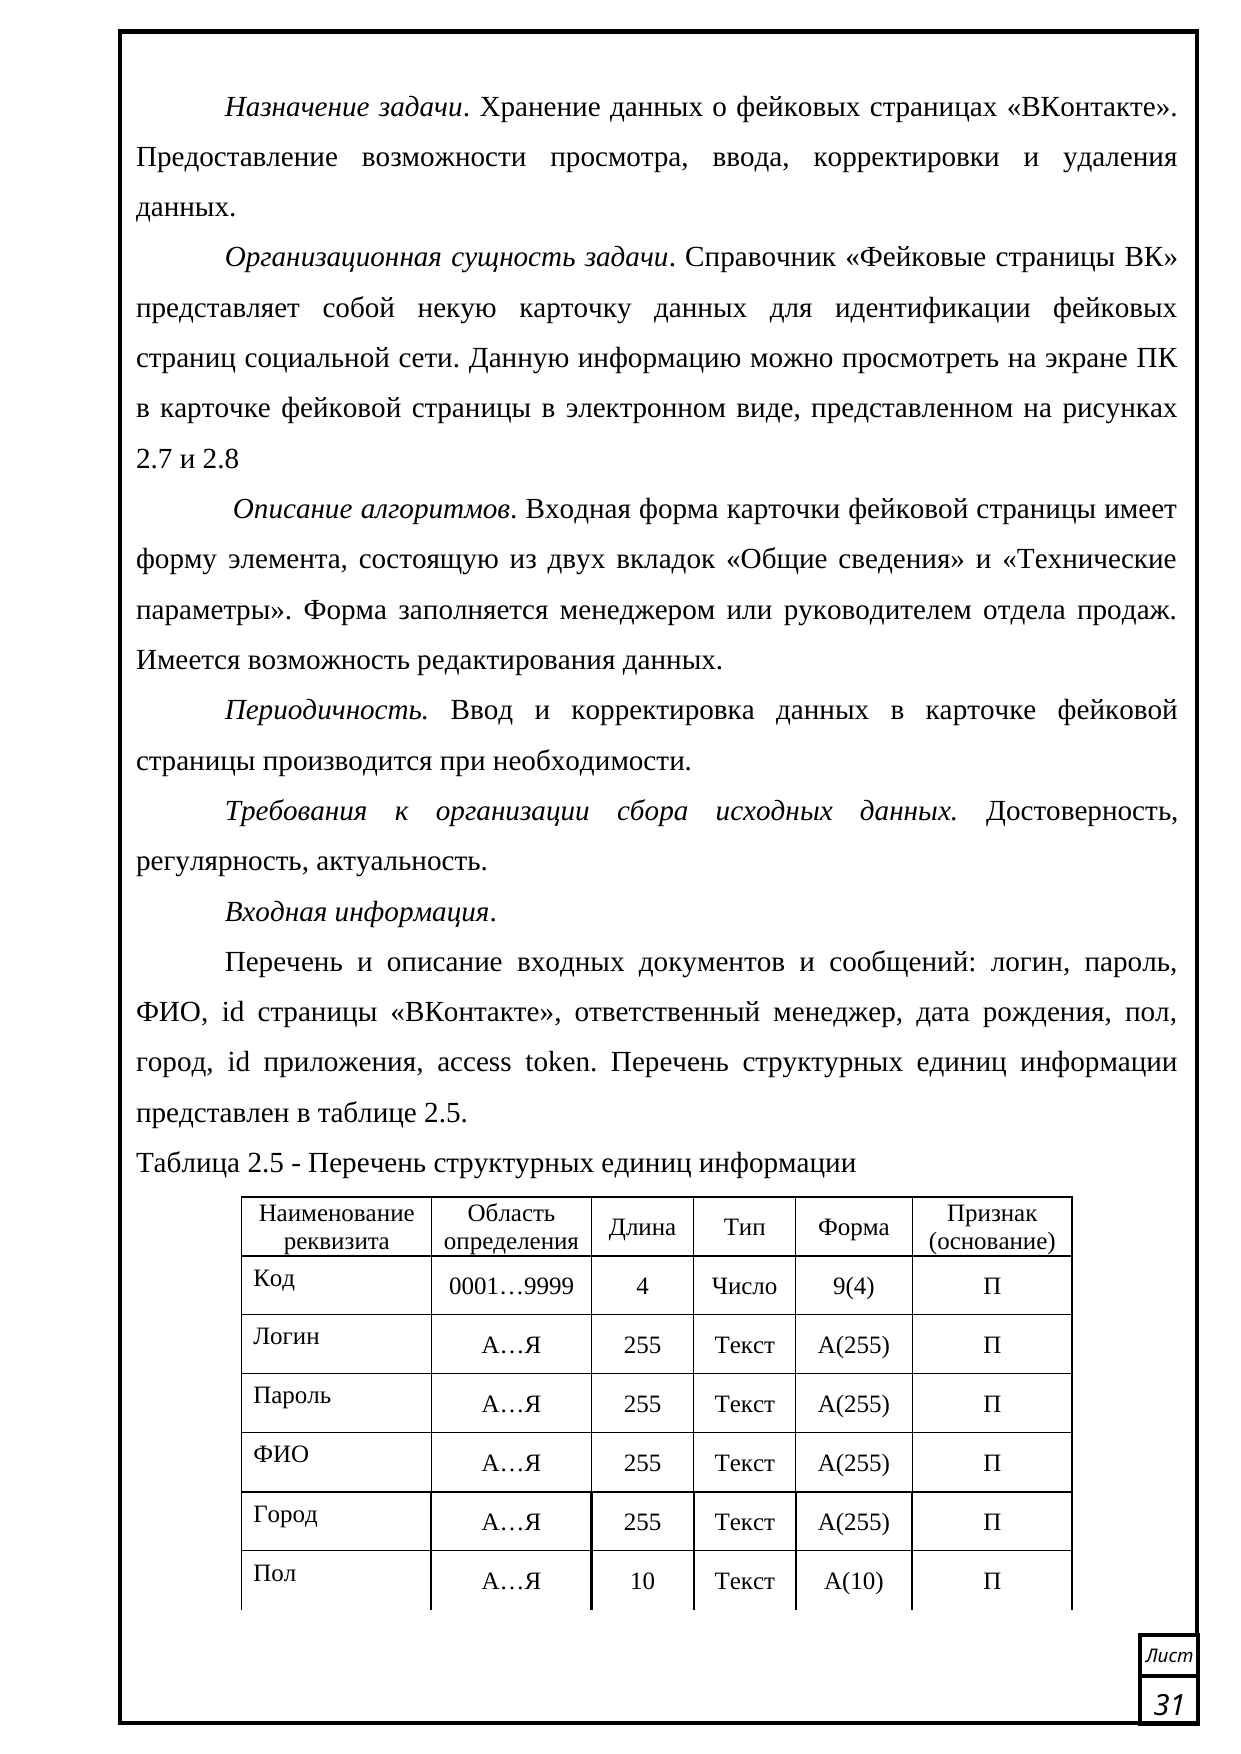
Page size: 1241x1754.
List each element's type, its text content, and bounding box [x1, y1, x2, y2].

table_cell Текст [694, 1315, 795, 1373]
table_cell А(255) [796, 1433, 912, 1491]
table_cell А…Я [432, 1374, 591, 1432]
table_cell А…Я [432, 1493, 590, 1550]
table_cell Текст [694, 1374, 795, 1432]
table_cell П [913, 1551, 1071, 1609]
table_cell А(255) [796, 1315, 912, 1373]
table_cell 255 [593, 1493, 693, 1550]
table_cell Текст [695, 1493, 795, 1550]
table_cell ФИО [242, 1433, 431, 1491]
text Назначение задачи. Хранение данных о фейковых страницах «ВКонтакте». Предоставление возможности просмотра, ввода, корректировки и удаления данных. [136, 89, 1178, 223]
text Требования к организации сбора исходных данных. Достоверность, регулярность, актуальность. [136, 793, 1178, 877]
table_cell Пароль [242, 1374, 431, 1432]
table_cell А…Я [432, 1315, 591, 1373]
table_cell П [913, 1493, 1071, 1550]
table_cell 255 [592, 1315, 693, 1373]
table_cell Пол [242, 1551, 430, 1609]
table_cell А…Я [432, 1551, 590, 1609]
table_header Область определения [432, 1198, 591, 1255]
table_cell 255 [592, 1433, 693, 1491]
table_cell Текст [695, 1551, 795, 1609]
text Входная информация. [136, 894, 1178, 927]
table_cell А…Я [432, 1433, 591, 1491]
table_cell П [913, 1433, 1071, 1491]
text Организационная сущность задачи. Справочник «Фейковые страницы ВК» представляет собой некую карточку данных для идентификации фейковых страниц социальной сети. Данную информацию можно просмотреть на экране ПК в карточке фейковой страницы в электронном виде, представленном на рисунках 2.7 и 2.8 [136, 239, 1178, 474]
text Описание алгоритмов. Входная форма карточки фейковой страницы имеет форму элемента, состоящую из двух вкладок «Общие сведения» и «Технические параметры». Форма заполняется менеджером или руководителем отдела продаж. Имеется возможность редактирования данных. [136, 491, 1178, 676]
table_header Тип [694, 1198, 795, 1255]
table_cell Код [242, 1257, 431, 1314]
table_cell П [913, 1374, 1071, 1432]
table_cell А(255) [796, 1374, 912, 1432]
table_cell Текст [694, 1433, 795, 1491]
table_cell 4 [592, 1257, 693, 1314]
table_cell Город [242, 1493, 430, 1550]
table_cell П [913, 1257, 1071, 1314]
table_header Длина [592, 1198, 693, 1255]
table_cell 0001…9999 [432, 1257, 591, 1314]
table_header Форма [796, 1198, 912, 1255]
table_cell Число [694, 1257, 795, 1314]
table_cell Логин [242, 1315, 431, 1373]
table_cell 10 [593, 1551, 693, 1609]
table_cell А(10) [797, 1551, 911, 1609]
table_header Наименование реквизита [242, 1198, 431, 1255]
text Периодичность. Ввод и корректировка данных в карточке фейковой страницы производится при необходимости. [136, 692, 1178, 776]
table_cell 255 [592, 1374, 693, 1432]
text Таблица 2.5 - Перечень структурных единиц информации [136, 1145, 1178, 1179]
table_header Признак (основание) [913, 1198, 1071, 1255]
table_cell П [913, 1315, 1071, 1373]
text Перечень и описание входных документов и сообщений: логин, пароль, ФИО, id страницы «ВКонтакте», ответственный менеджер, дата рождения, пол, город, id приложения, access token. Перечень структурных единиц информации представлен в таблице 2.5. [136, 944, 1178, 1128]
table_cell 9(4) [796, 1257, 912, 1314]
table_cell А(255) [797, 1493, 911, 1550]
